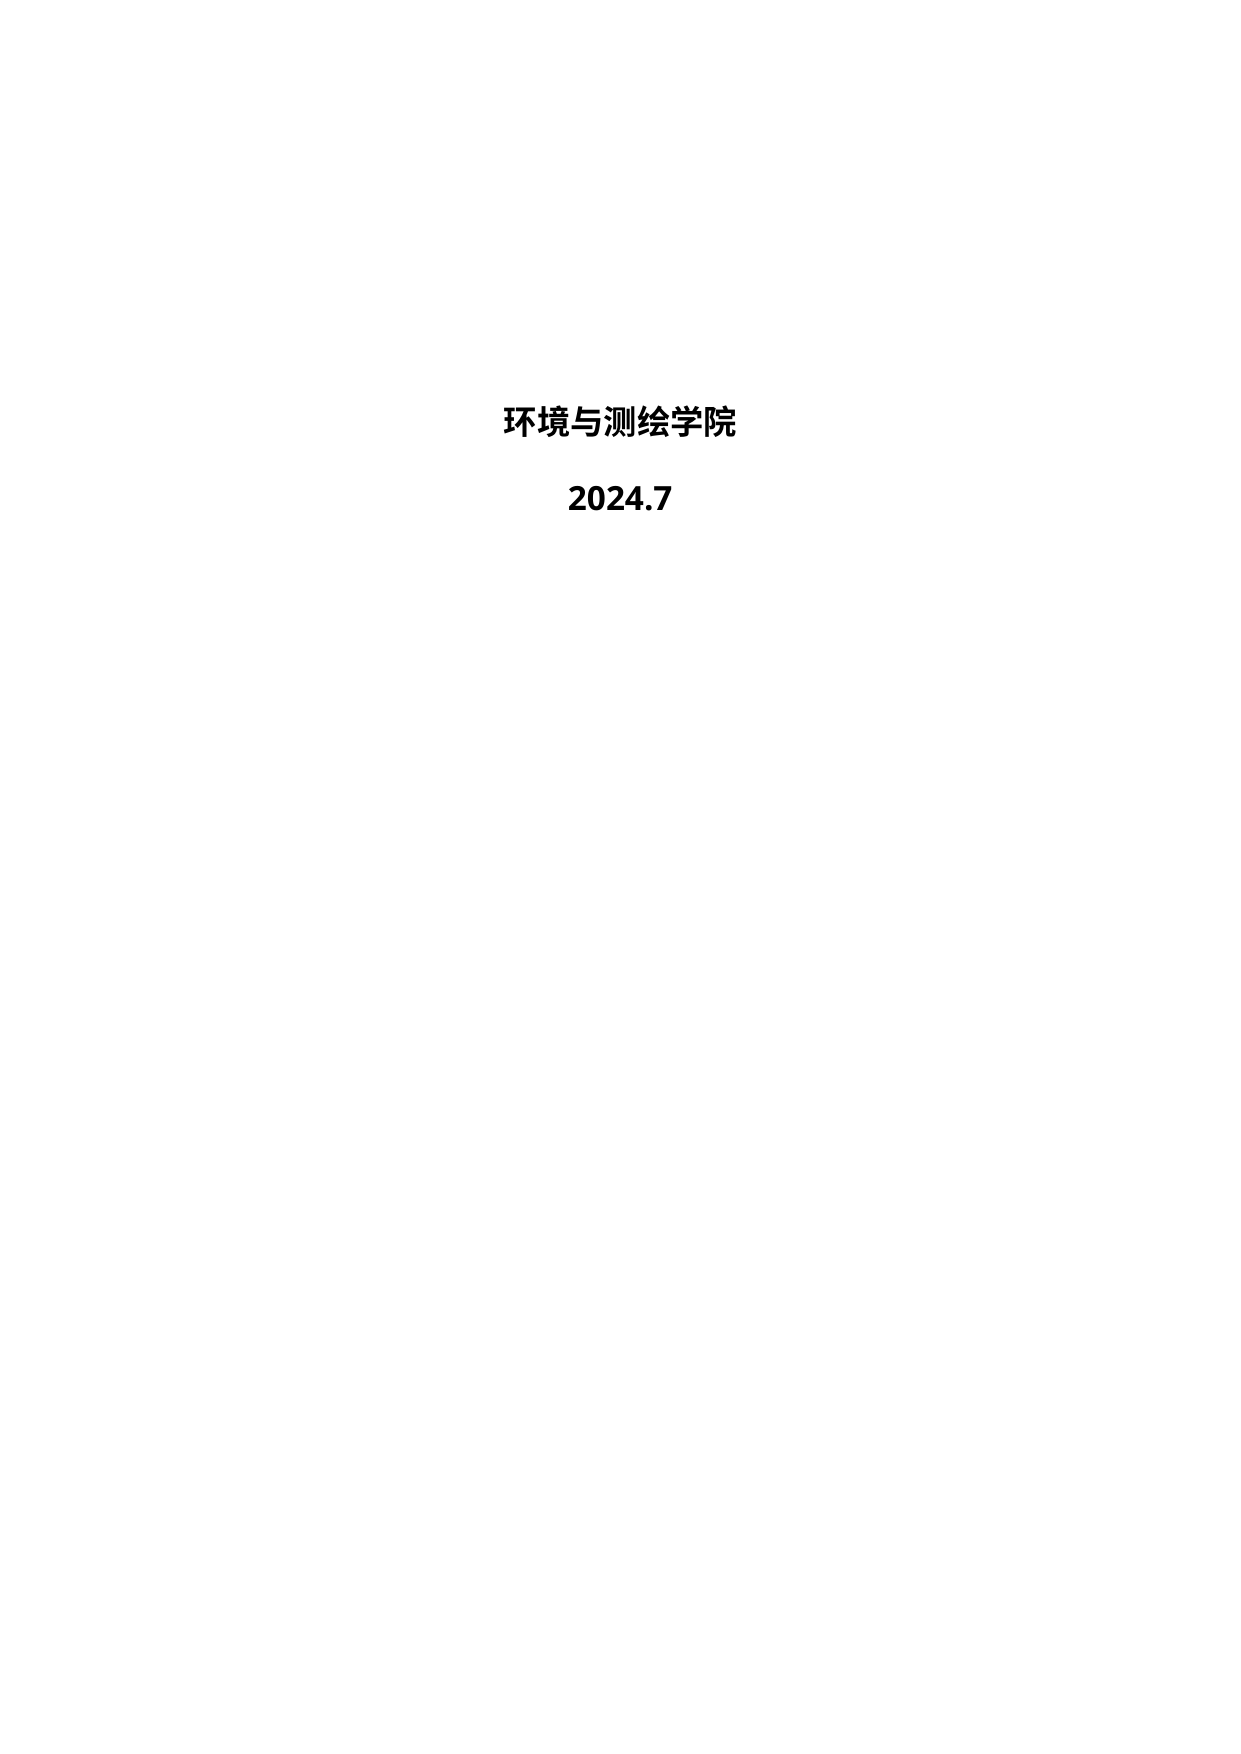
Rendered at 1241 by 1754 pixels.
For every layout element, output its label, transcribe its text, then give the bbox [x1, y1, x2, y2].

text 环境与测绘学院 [187, 387, 1053, 452]
text 2024.7 [187, 464, 1053, 529]
